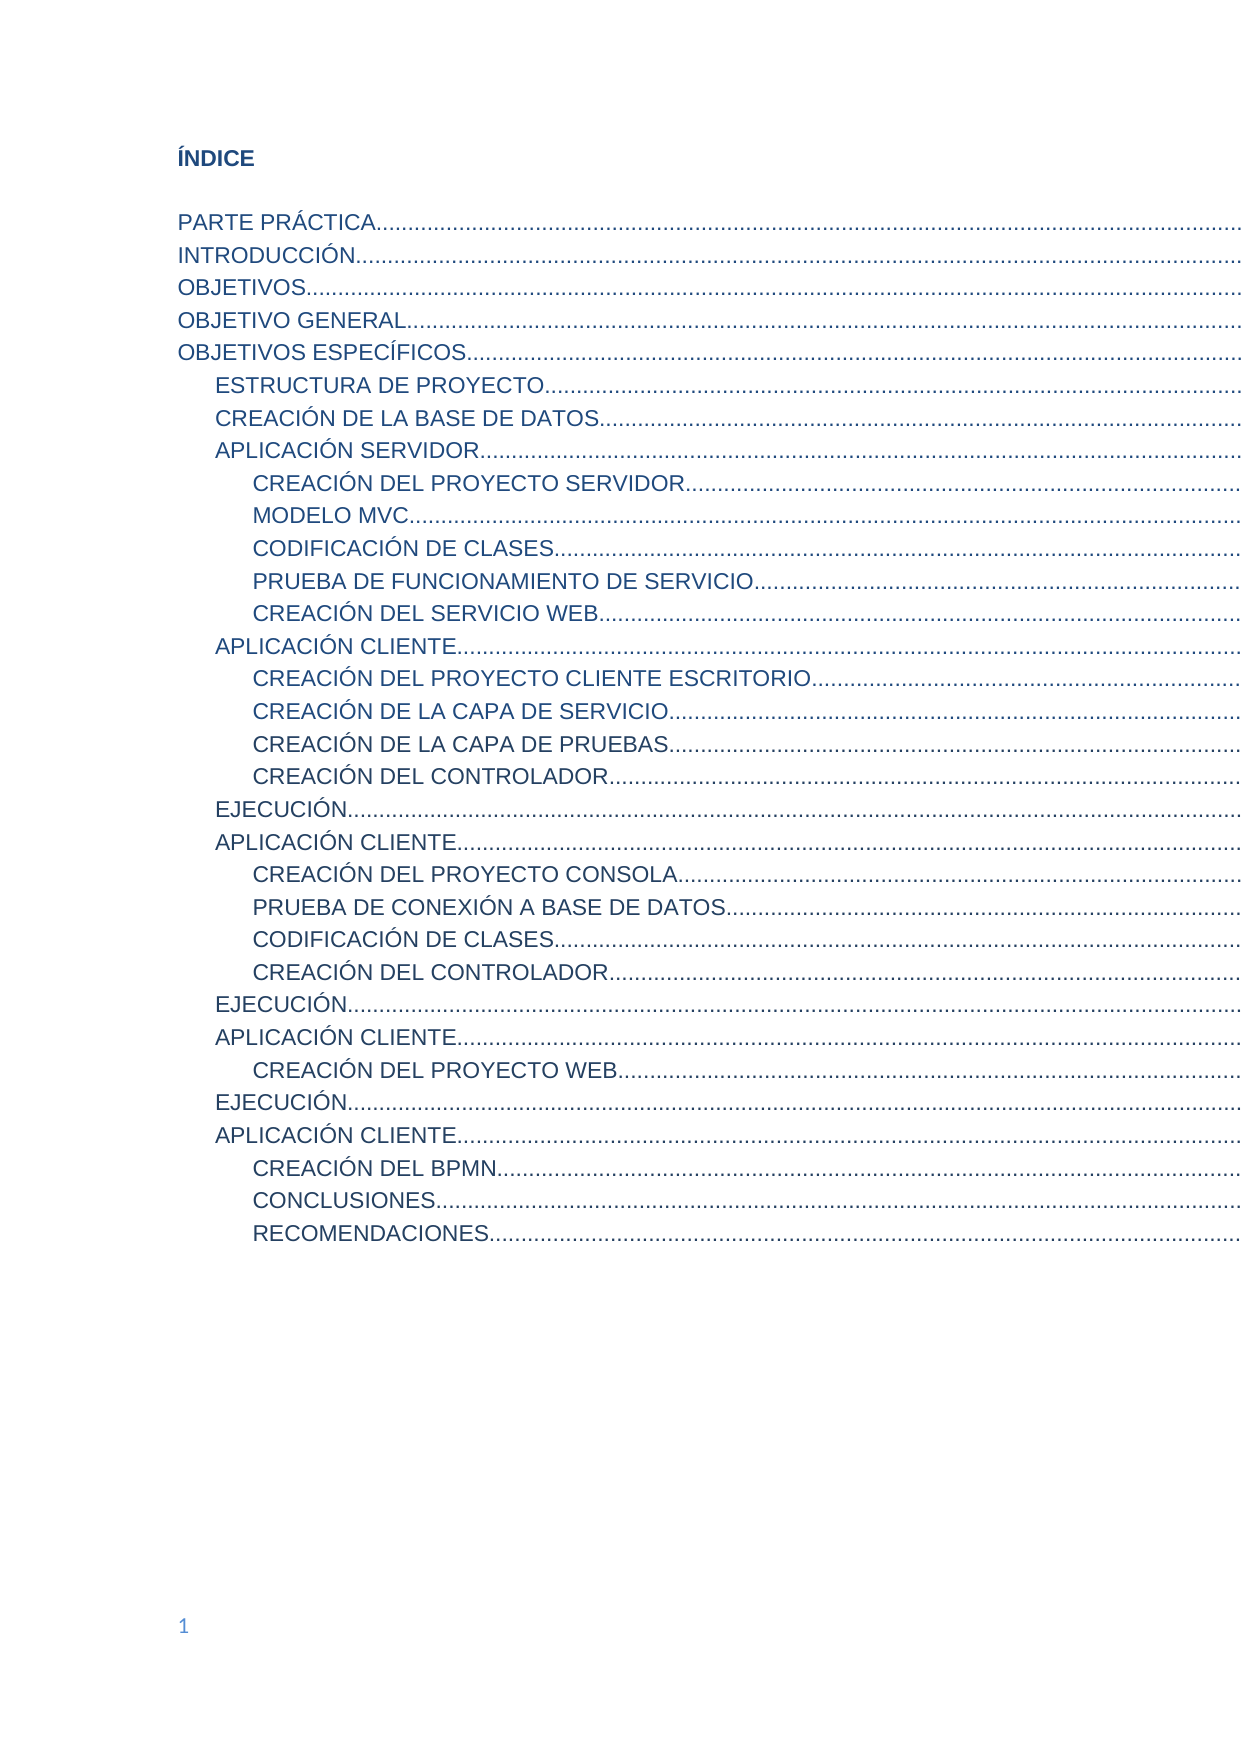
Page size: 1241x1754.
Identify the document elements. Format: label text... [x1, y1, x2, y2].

text ÍNDICE [177, 145, 1063, 172]
